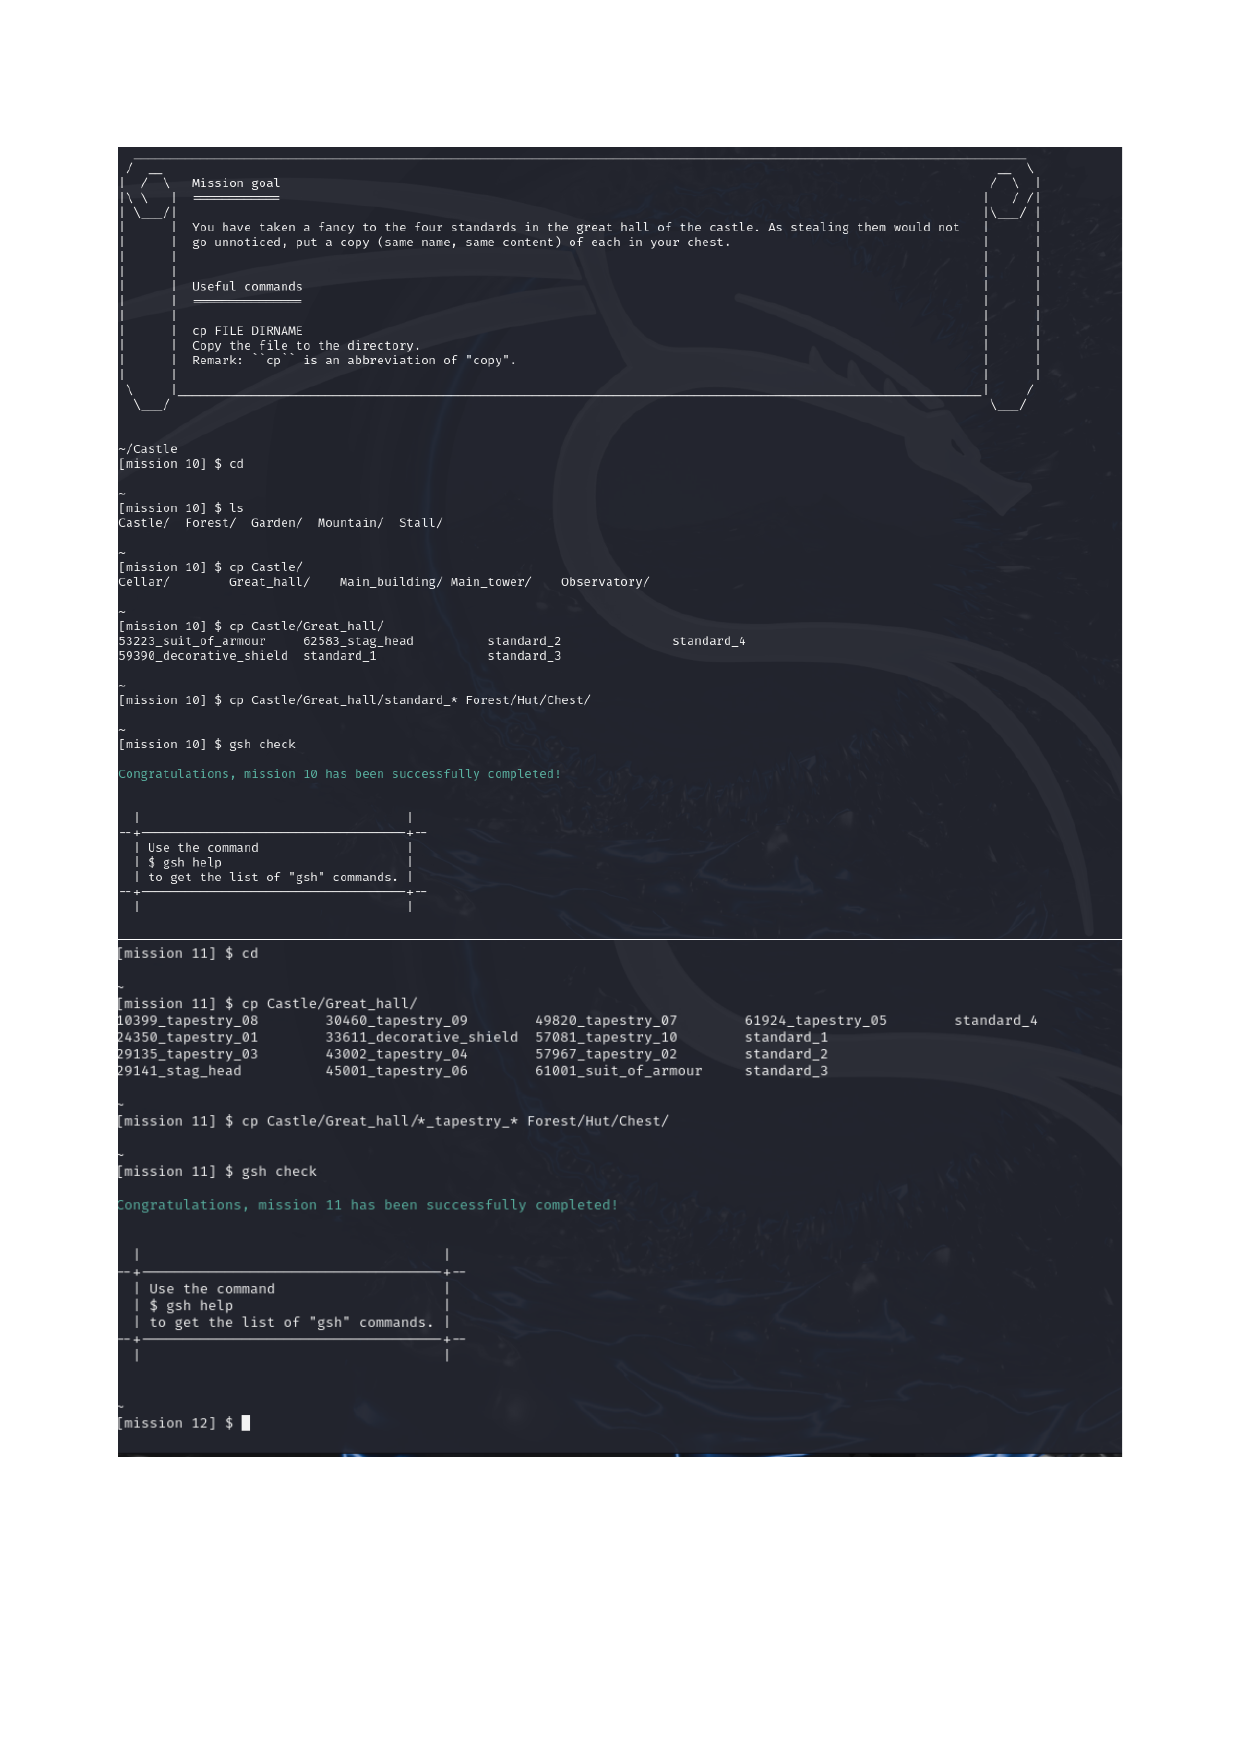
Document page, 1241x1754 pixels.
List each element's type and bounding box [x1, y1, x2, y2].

picture [118, 147, 1123, 939]
picture [118, 940, 1123, 1457]
